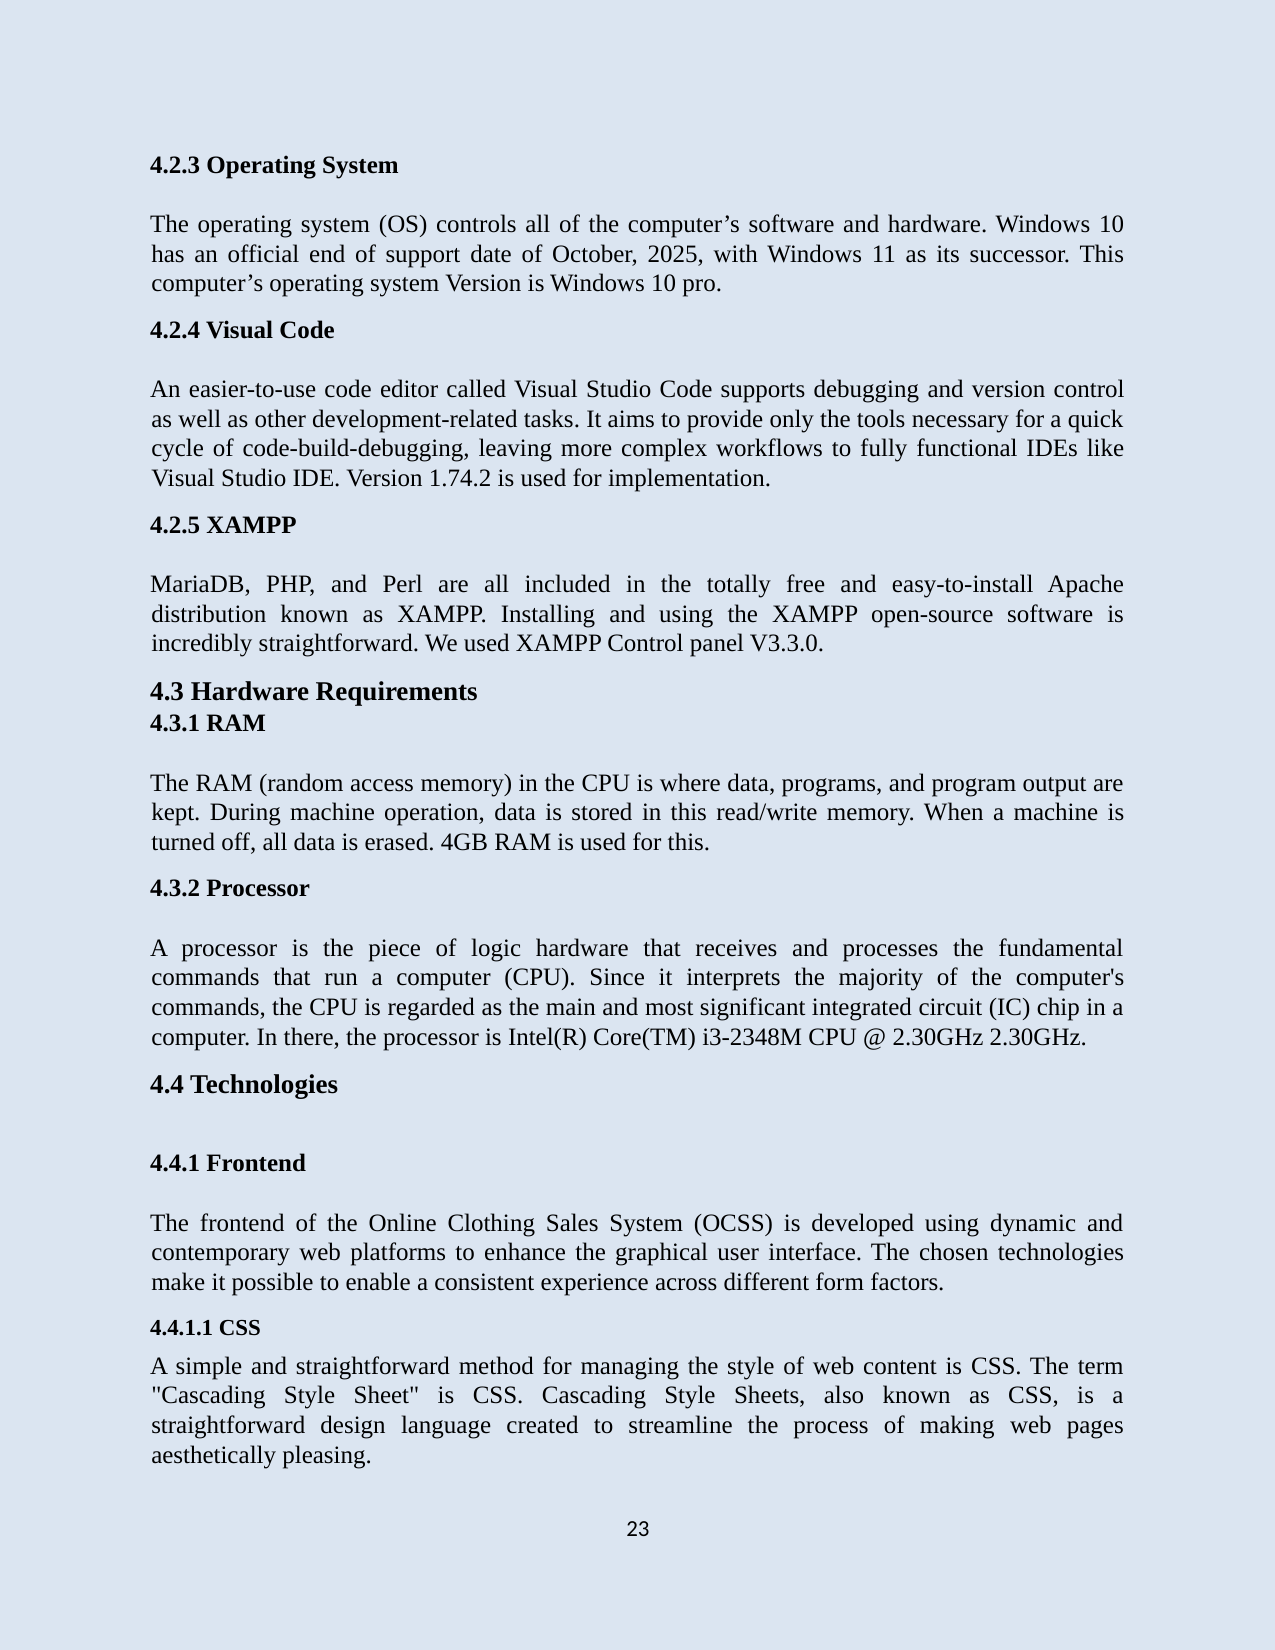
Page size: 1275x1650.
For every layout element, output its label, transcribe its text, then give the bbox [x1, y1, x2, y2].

subtitle 4.2.5 XAMPP [150, 510, 1130, 538]
text The frontend of the Online Clothing Sales System (OCSS) is developed using dynamic and contemporary web platforms to enhance the graphical user interface. The chosen technologies make it possible to enable a consistent experience across different form factors. [150, 1208, 1125, 1296]
subtitle 4.3.1 RAM [150, 708, 1130, 737]
subtitle 4.3.2 Processor [150, 873, 1130, 902]
text A processor is the piece of logic hardware that receives and processes the fundamental commands that run a computer (CPU). Since it interprets the majority of the computer's commands, the CPU is regarded as the main and most significant integrated circuit (IC) chip in a computer. In there, the processor is Intel(R) Core(TM) i3-2348M CPU @ 2.30GHz 2.30GHz. [150, 933, 1125, 1050]
text An easier-to-use code editor called Visual Studio Code supports debugging and version control as well as other development-related tasks. It aims to provide only the tools necessary for a quick cycle of code-build-debugging, leaving more complex workflows to fully functional IDEs like Visual Studio IDE. Version 1.74.2 is used for implementation. [150, 374, 1125, 492]
text MariaDB, PHP, and Perl are all included in the totally free and easy-to-install Apache distribution known as XAMPP. Installing and using the XAMPP open-source software is incredibly straightforward. We used XAMPP Control panel V3.3.0. [150, 569, 1125, 657]
text A simple and straightforward method for managing the style of web content is CSS. The term "Cascading Style Sheet" is CSS. Cascading Style Sheets, also known as CSS, is a straightforward design language created to streamline the process of making web pages aesthetically pleasing. [150, 1351, 1125, 1468]
subtitle 4.4 Technologies [150, 1068, 1130, 1099]
subtitle 4.3 Hardware Requirements [150, 675, 1130, 706]
text The operating system (OS) controls all of the computer’s software and hardware. Windows 10 has an official end of support date of October, 2025, with Windows 11 as its successor. This computer’s operating system Version is Windows 10 pro. [150, 209, 1125, 297]
text The RAM (random access memory) in the CPU is where data, programs, and program output are kept. During machine operation, data is stored in this read/write memory. When a machine is turned off, all data is erased. 4GB RAM is used for this. [150, 768, 1125, 856]
subtitle 4.4.1 Frontend [150, 1148, 1130, 1177]
subtitle 4.2.4 Visual Code [150, 315, 1130, 344]
subtitle 4.2.3 Operating System [150, 150, 1130, 179]
subtitle 4.4.1.1 CSS [150, 1313, 1125, 1340]
